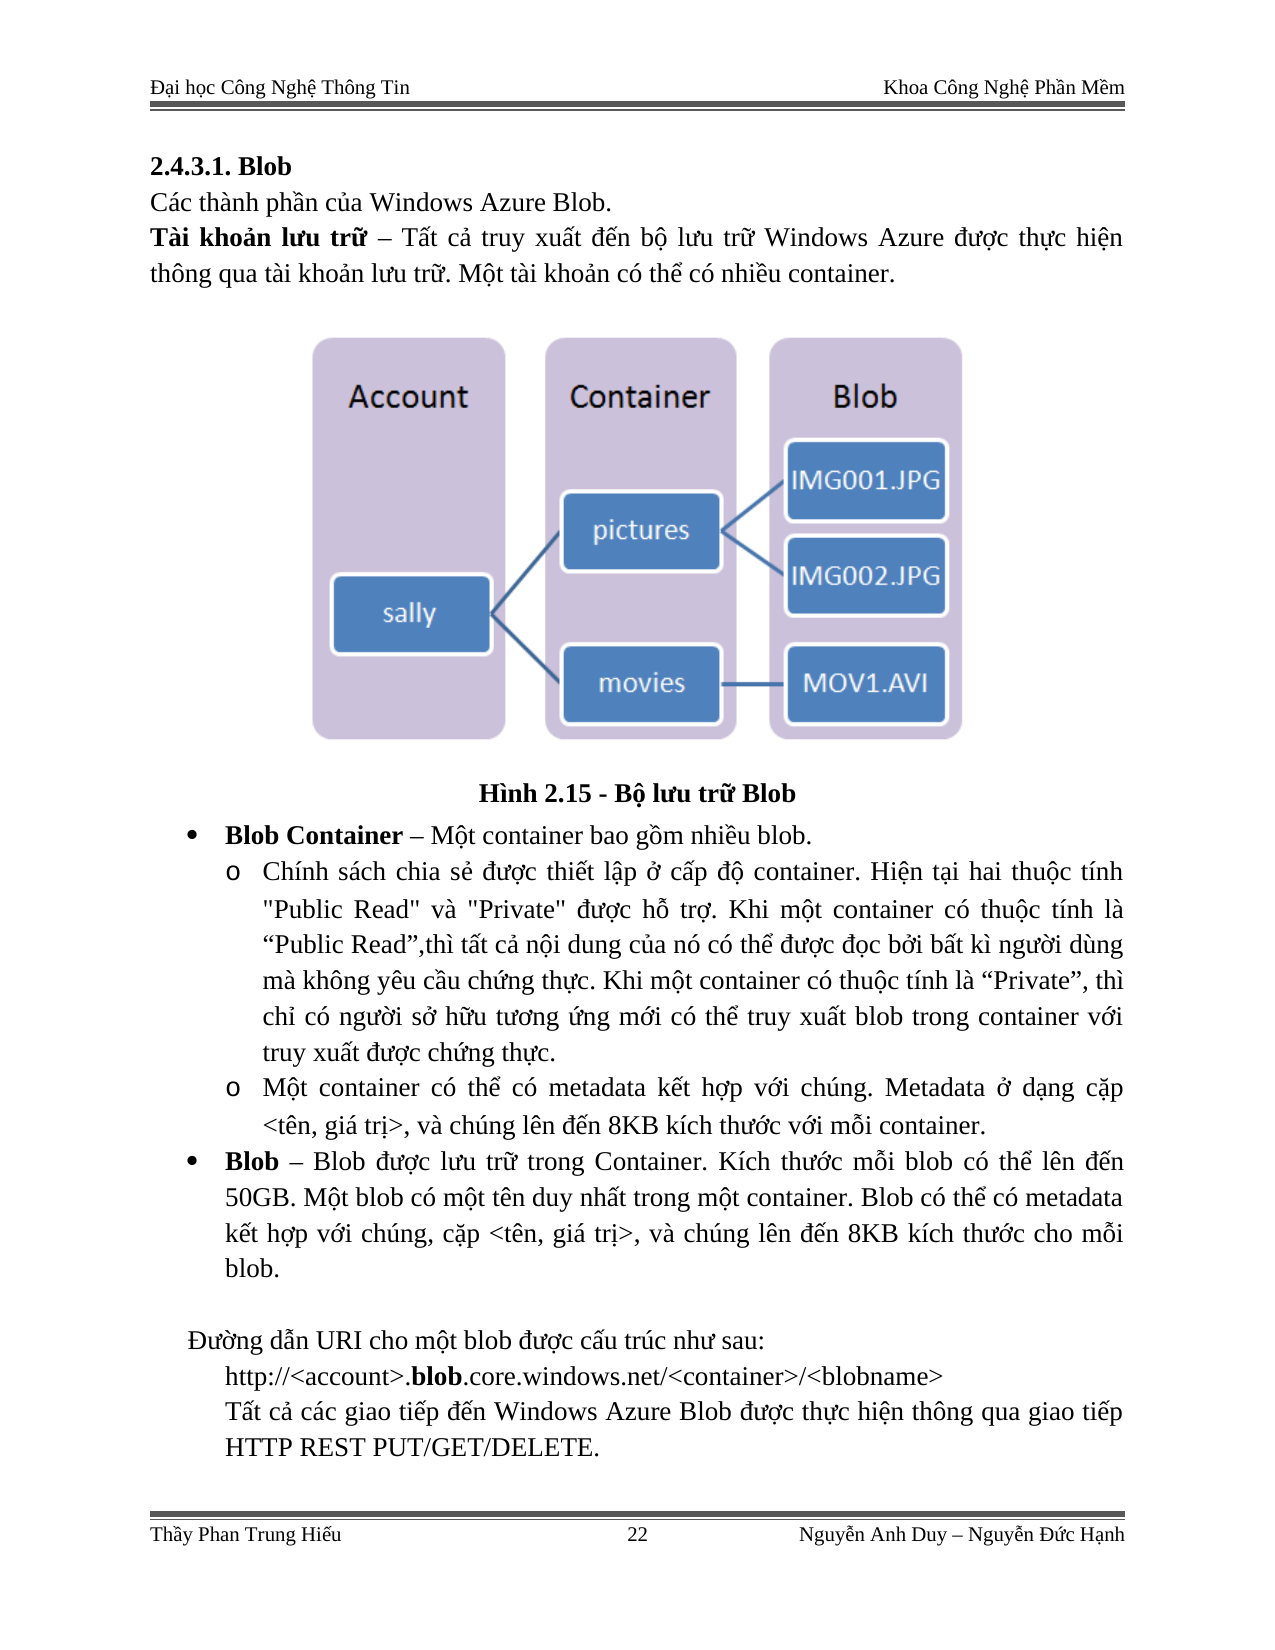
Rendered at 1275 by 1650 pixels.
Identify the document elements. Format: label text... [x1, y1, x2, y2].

list Chính sách chia sẻ được thiết lập ở cấp độ container. Hiện tại hai thuộc tính "Public Read" và "Private" được hỗ trợ. Khi một container có thuộc tính là “Public Read”,thì tất cả nội dung của nó có thể được đọc bởi bất kì người dùng mà không yêu cầu chứng thực. Khi một container có thuộc tính là “Private”, thì chỉ có người sở hữu tương ứng mới có thể truy xuất blob trong container với truy xuất được chứng thực. [225, 855, 1125, 1067]
text Tất cả các giao tiếp đến Windows Azure Blob được thực hiện thông qua giao tiếp HTTP REST PUT/GET/DELETE. [225, 1395, 1125, 1462]
subtitle Hình 2.15 - Bộ lưu trữ Blob [150, 777, 1125, 808]
text Tài khoản lưu trữ – Tất cả truy xuất đến bộ lưu trữ Windows Azure được thực hiện thông qua tài khoản lưu trữ. Một tài khoản có thể có nhiều container. [150, 221, 1125, 288]
list Một container có thể có metadata kết hợp với chúng. Metadata ở dạng cặp <tên, giá trị>, và chúng lên đến 8KB kích thước với mỗi container. [225, 1071, 1125, 1141]
picture [307, 328, 968, 748]
text Đường dẫn URI cho một blob được cấu trúc như sau: [150, 1324, 1125, 1355]
list Blob – Blob được lưu trữ trong Container. Kích thước mỗi blob có thể lên đến 50GB. Một blob có một tên duy nhất trong một container. Blob có thể có metadata kết hợp với chúng, cặp <tên, giá trị>, và chúng lên đến 8KB kích thước cho mỗi blob. [187, 1145, 1125, 1283]
list Blob Container – Một container bao gồm nhiều blob. [187, 819, 1125, 850]
text http://<account>.blob.core.windows.net/<container>/<blobname> [150, 1359, 1125, 1391]
text Các thành phần của Windows Azure Blob. [150, 186, 1125, 217]
subtitle 2.4.3.1. Blob [150, 150, 1125, 181]
